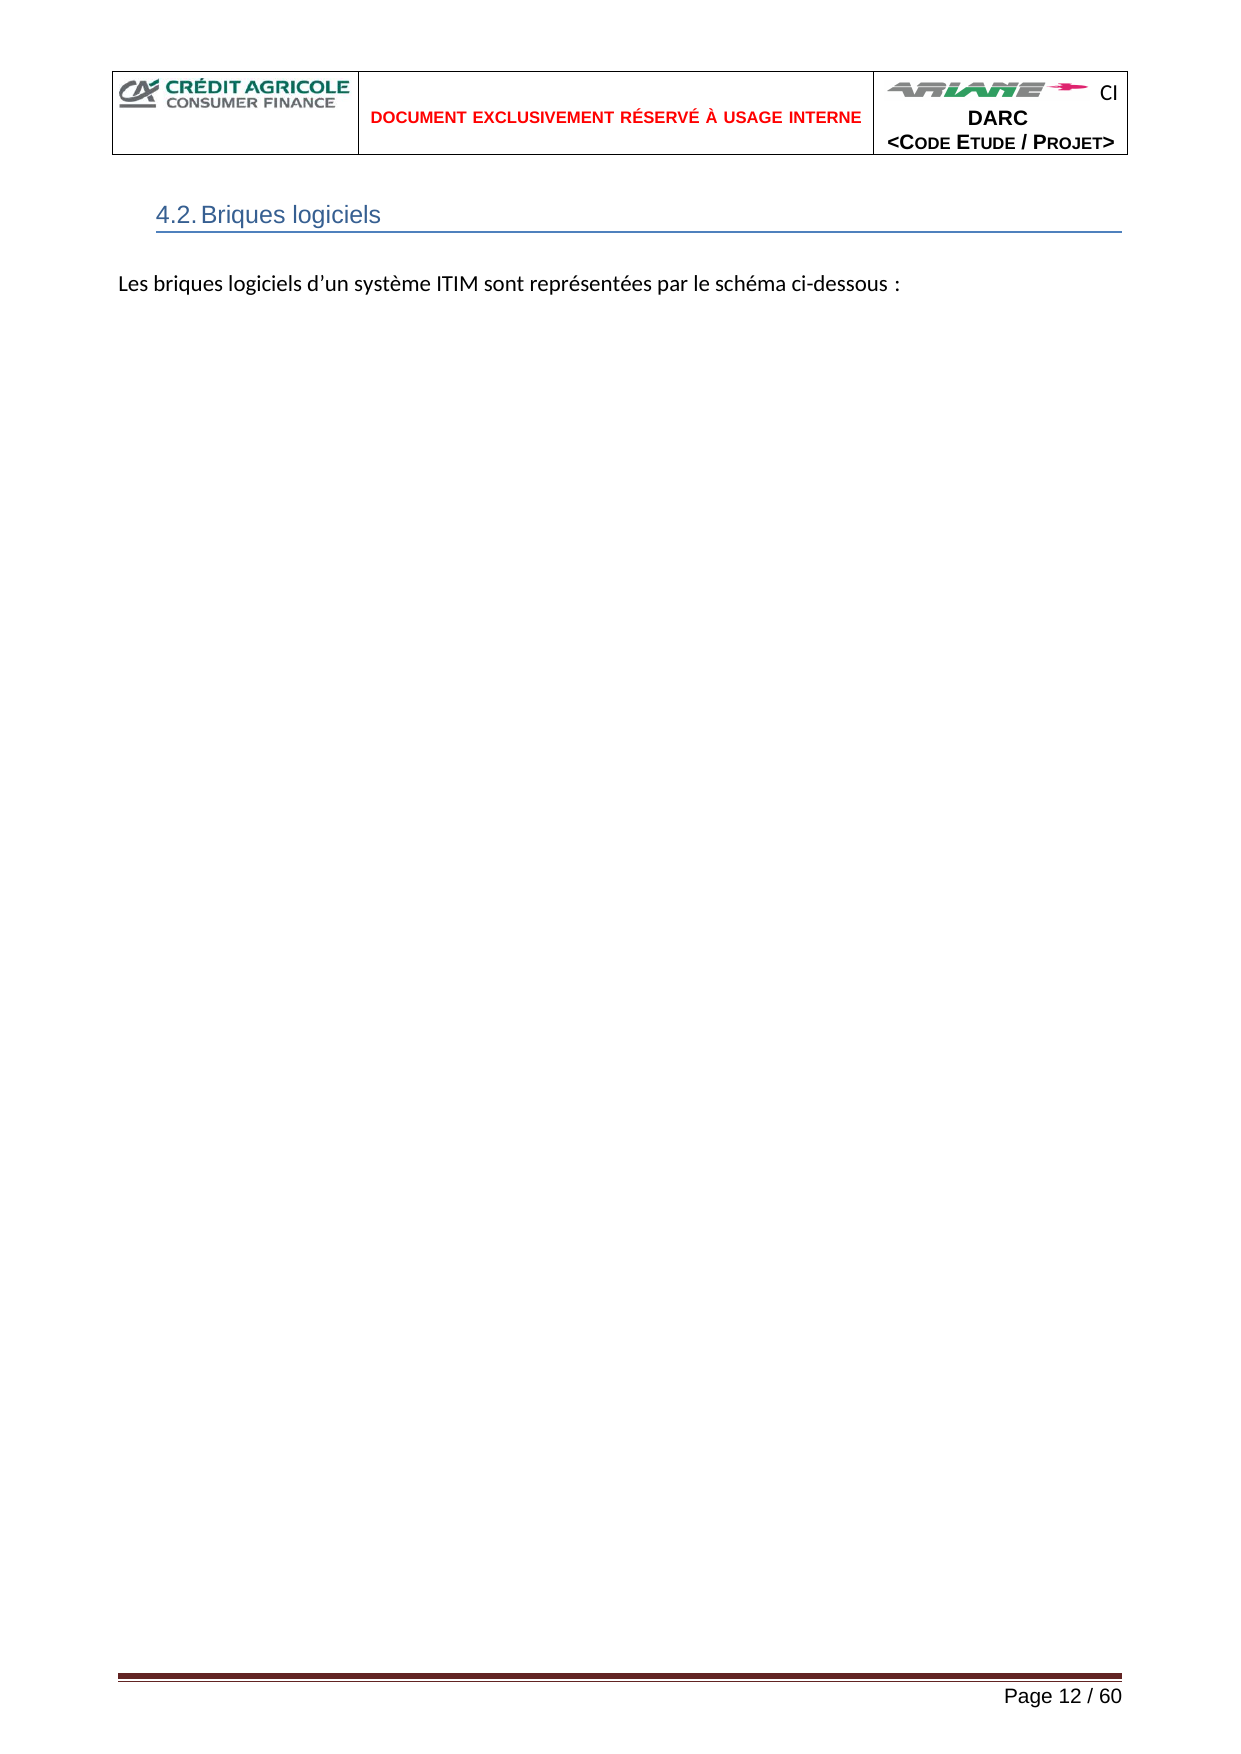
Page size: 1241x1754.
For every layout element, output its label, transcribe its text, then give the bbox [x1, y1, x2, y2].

subtitle Briques logiciels [156, 200, 1122, 231]
picture [883, 80, 1090, 101]
picture [118, 78, 352, 110]
text Les briques logiciels d’un système ITIM sont représentées par le schéma ci-dessous : [118, 269, 1122, 297]
